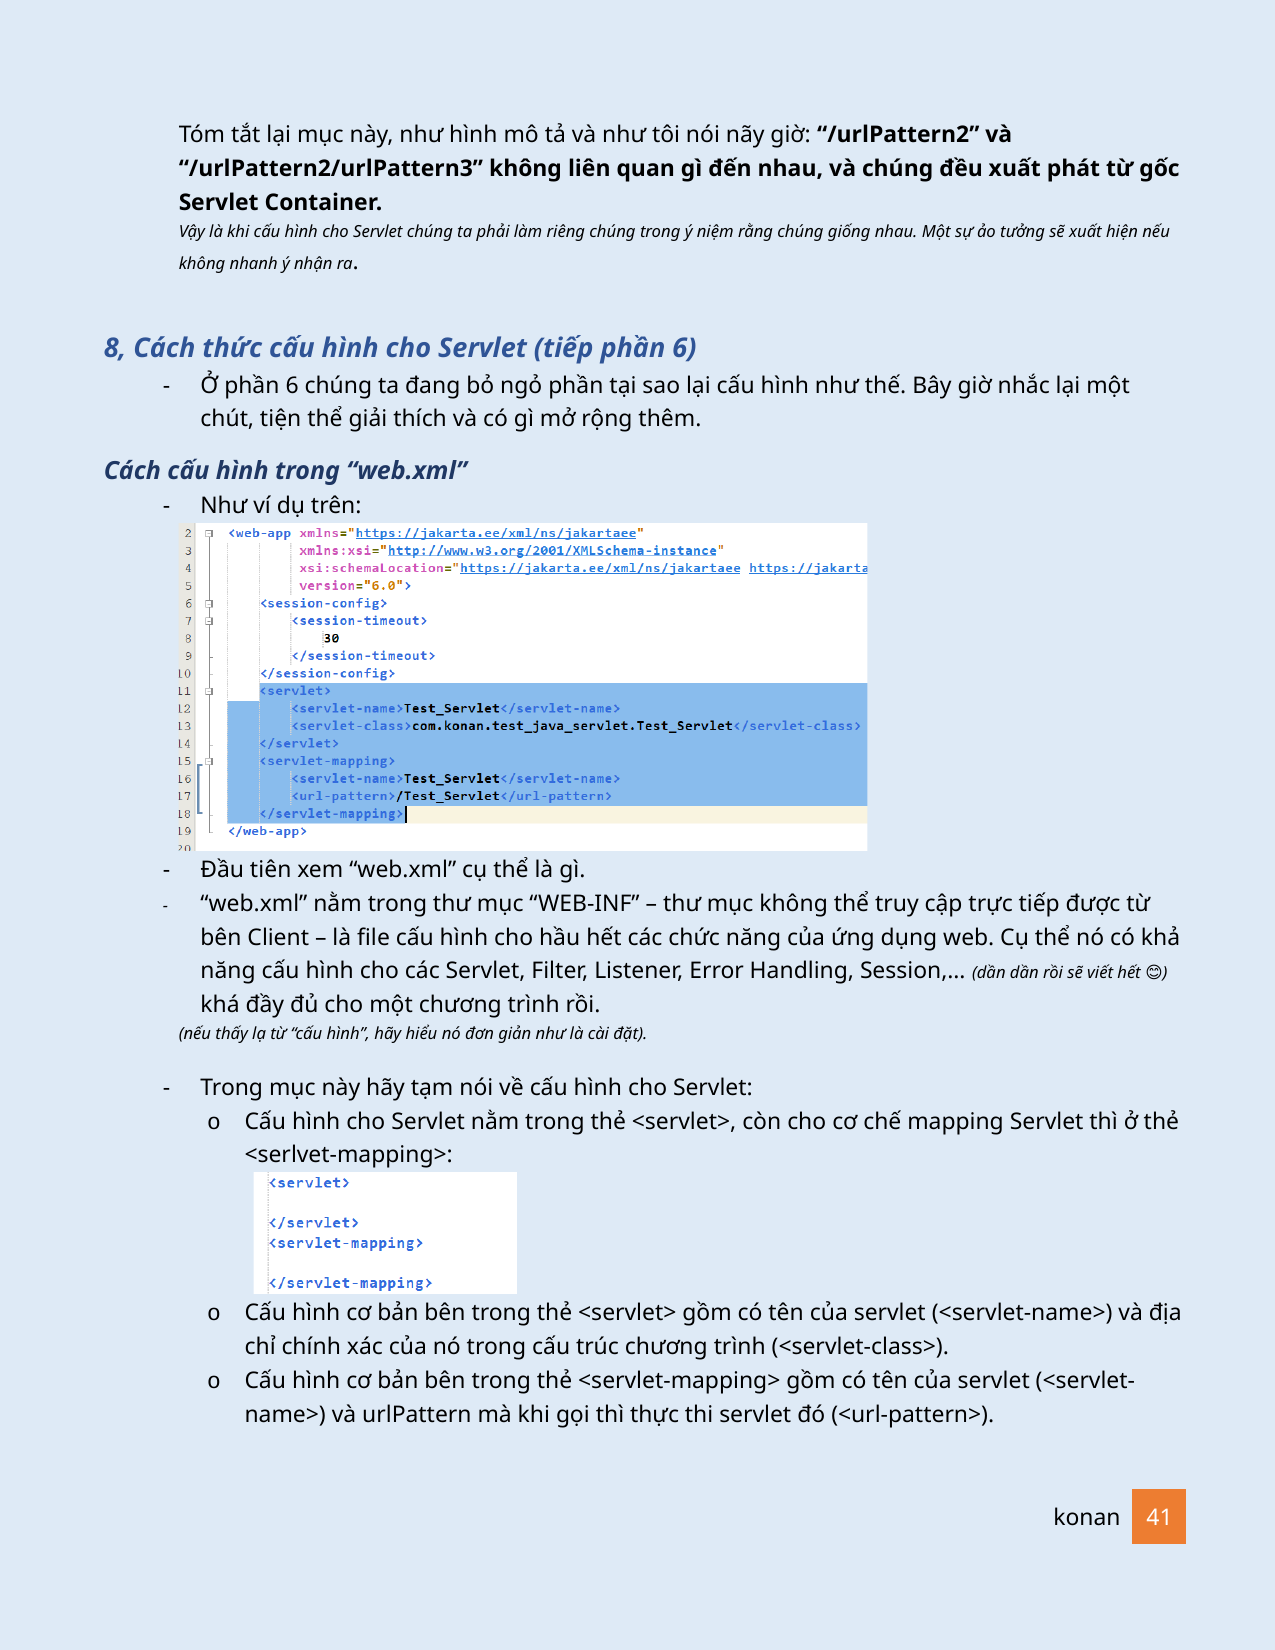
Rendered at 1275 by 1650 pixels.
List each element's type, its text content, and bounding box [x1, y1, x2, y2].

subtitle Cách cấu hình trong “web.xml” [103, 453, 1186, 487]
list (nếu thấy lạ từ “cấu hình”, hãy hiểu nó đơn giản như là cài đặt). [178, 1022, 1186, 1044]
picture [178, 523, 868, 851]
list Vậy là khi cấu hình cho Servlet chúng ta phải làm riêng chúng trong ý niệm rằng chúng giống nhau. Một sự ảo tưởng sẽ xuất hiện nếu không nhanh ý nhận ra. [178, 219, 1186, 276]
list Đầu tiên xem “web.xml” cụ thể là gì. [163, 853, 1186, 884]
list Cấu hình cơ bản bên trong thẻ <servlet-mapping> gồm có tên của servlet (<servlet-name>) và urlPattern mà khi gọi thì thực thi servlet đó (<url-pattern>). [207, 1364, 1186, 1429]
list Cấu hình cho Servlet nằm trong thẻ <servlet>, còn cho cơ chế mapping Servlet thì ở thẻ <serlvet-mapping>: [207, 1104, 1186, 1170]
list “web.xml” nằm trong thư mục “WEB-INF” – thư mục không thể truy cập trực tiếp được từ bên Client – là file cấu hình cho hầu hết các chức năng của ứng dụng web. Cụ thể nó có khả năng cấu hình cho các Servlet, Filter, Listener, Error Handling, Session,… (dần dần rồi sẽ viết hết ) khá đầy đủ cho một chương trình rồi. [163, 887, 1186, 1019]
list Tóm tắt lại mục này, như hình mô tả và như tôi nói nãy giờ: “/urlPattern2” và “/urlPattern2/urlPattern3” không liên quan gì đến nhau, và chúng đều xuất phát từ gốc Servlet Container. [178, 118, 1186, 217]
list Cấu hình cơ bản bên trong thẻ <servlet> gồm có tên của servlet (<servlet-name>) và địa chỉ chính xác của nó trong cấu trúc chương trình (<servlet-class>). [207, 1296, 1186, 1361]
list Như ví dụ trên: [163, 489, 1186, 521]
picture [253, 1172, 517, 1294]
subtitle 8, Cách thức cấu hình cho Servlet (tiếp phần 6) [103, 329, 1186, 366]
list Ở phần 6 chúng ta đang bỏ ngỏ phần tại sao lại cấu hình như thế. Bây giờ nhắc lại một chút, tiện thể giải thích và có gì mở rộng thêm. [163, 368, 1186, 433]
list Trong mục này hãy tạm nói về cấu hình cho Servlet: [163, 1071, 1186, 1102]
